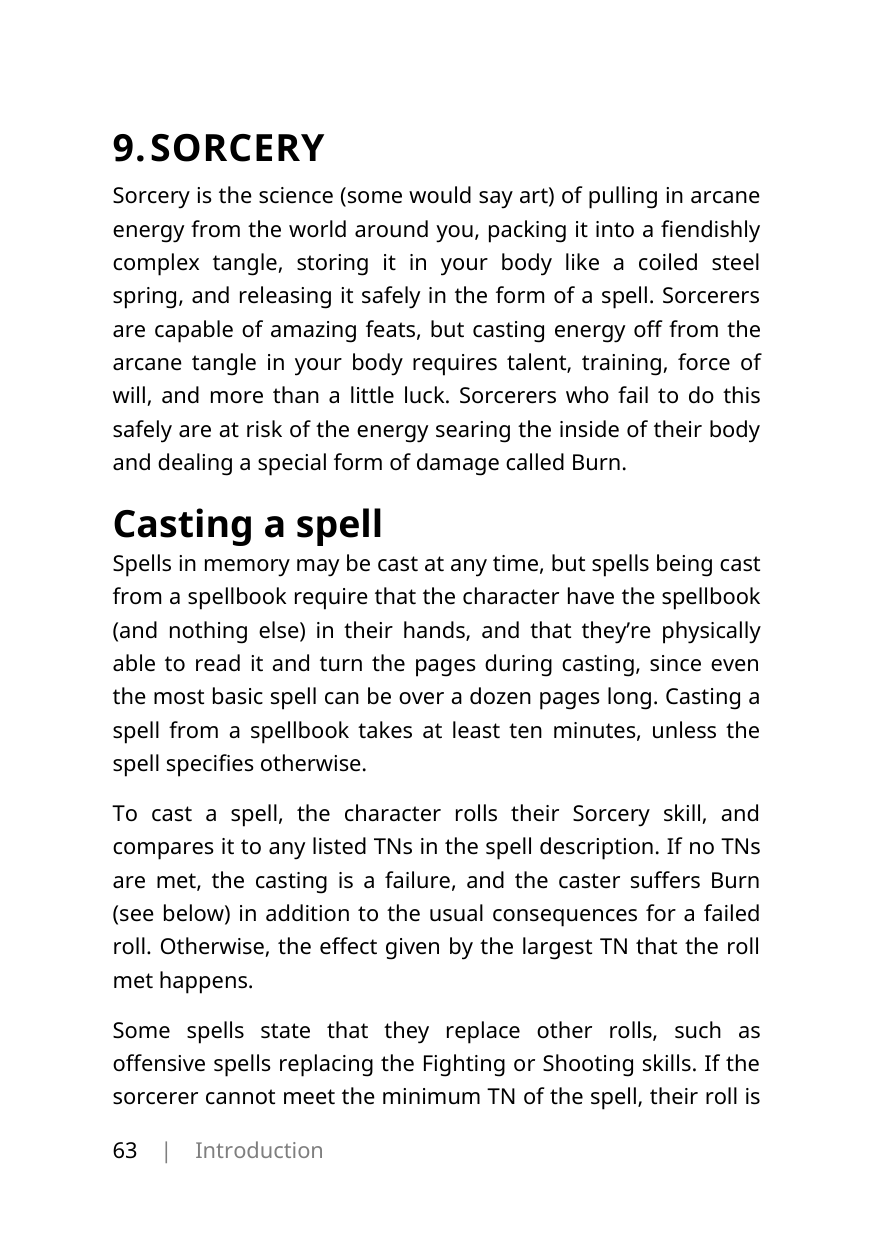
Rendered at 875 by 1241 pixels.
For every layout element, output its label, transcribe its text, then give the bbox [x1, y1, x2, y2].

text Sorcery is the science (some would say art) of pulling in arcane energy from the world around you, packing it into a fiendishly complex tangle, storing it in your body like a coiled steel spring, and releasing it safely in the form of a spell. Sorcerers are capable of amazing feats, but casting energy off from the arcane tangle in your body requires talent, training, force of will, and more than a little luck. Sorcerers who fail to do this safely are at risk of the energy searing the inside of their body and dealing a special form of damage called Burn. [112, 180, 762, 477]
text Spells in memory may be cast at any time, but spells being cast from a spellbook require that the character have the spellbook (and nothing else) in their hands, and that they’re physically able to read it and turn the pages during casting, since even the most basic spell can be over a dozen pages long. Casting a spell from a spellbook takes at least ten minutes, unless the spell specifies otherwise. [112, 548, 762, 778]
subtitle Sorcery [112, 121, 762, 172]
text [112, 1014, 762, 1111]
subtitle Casting a spell [112, 497, 762, 548]
text To cast a spell, the character rolls their Sorcery skill, and compares it to any listed TNs in the spell description. If no TNs are met, the casting is a failure, and the caster suffers Burn (see below) in addition to the usual consequences for a failed roll. Otherwise, the effect given by the largest TN that the roll met happens. [112, 798, 762, 994]
